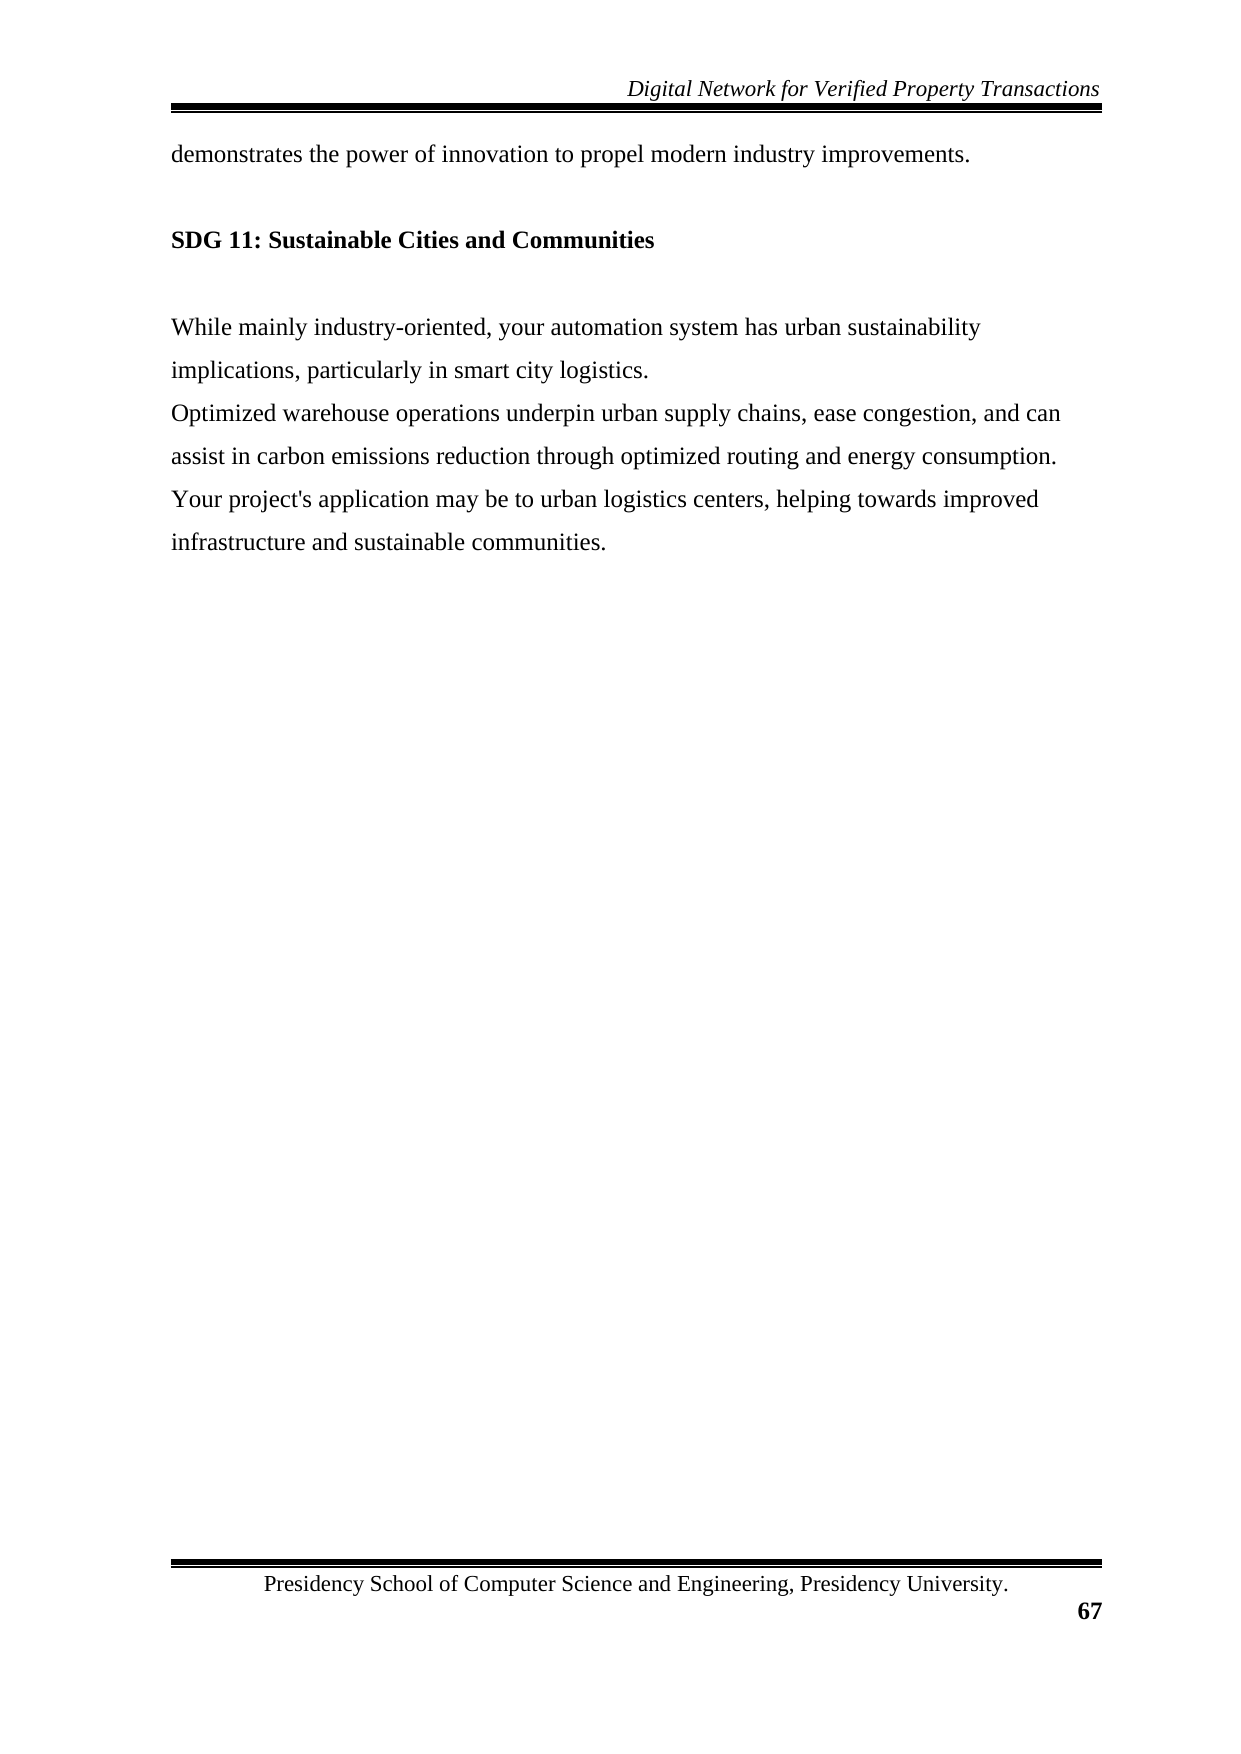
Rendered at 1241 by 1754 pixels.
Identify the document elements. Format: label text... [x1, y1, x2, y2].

text SDG 11: Sustainable Cities and Communities [171, 225, 1102, 254]
text While mainly industry-oriented, your automation system has urban sustainability implications, particularly in smart city logistics. [171, 312, 1102, 383]
text Optimized warehouse operations underpin urban supply chains, ease congestion, and can assist in carbon emissions reduction through optimized routing and energy consumption. [171, 398, 1102, 470]
text Your project's application may be to urban logistics centers, helping towards improved infrastructure and sustainable communities. [171, 484, 1102, 556]
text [171, 139, 1102, 168]
